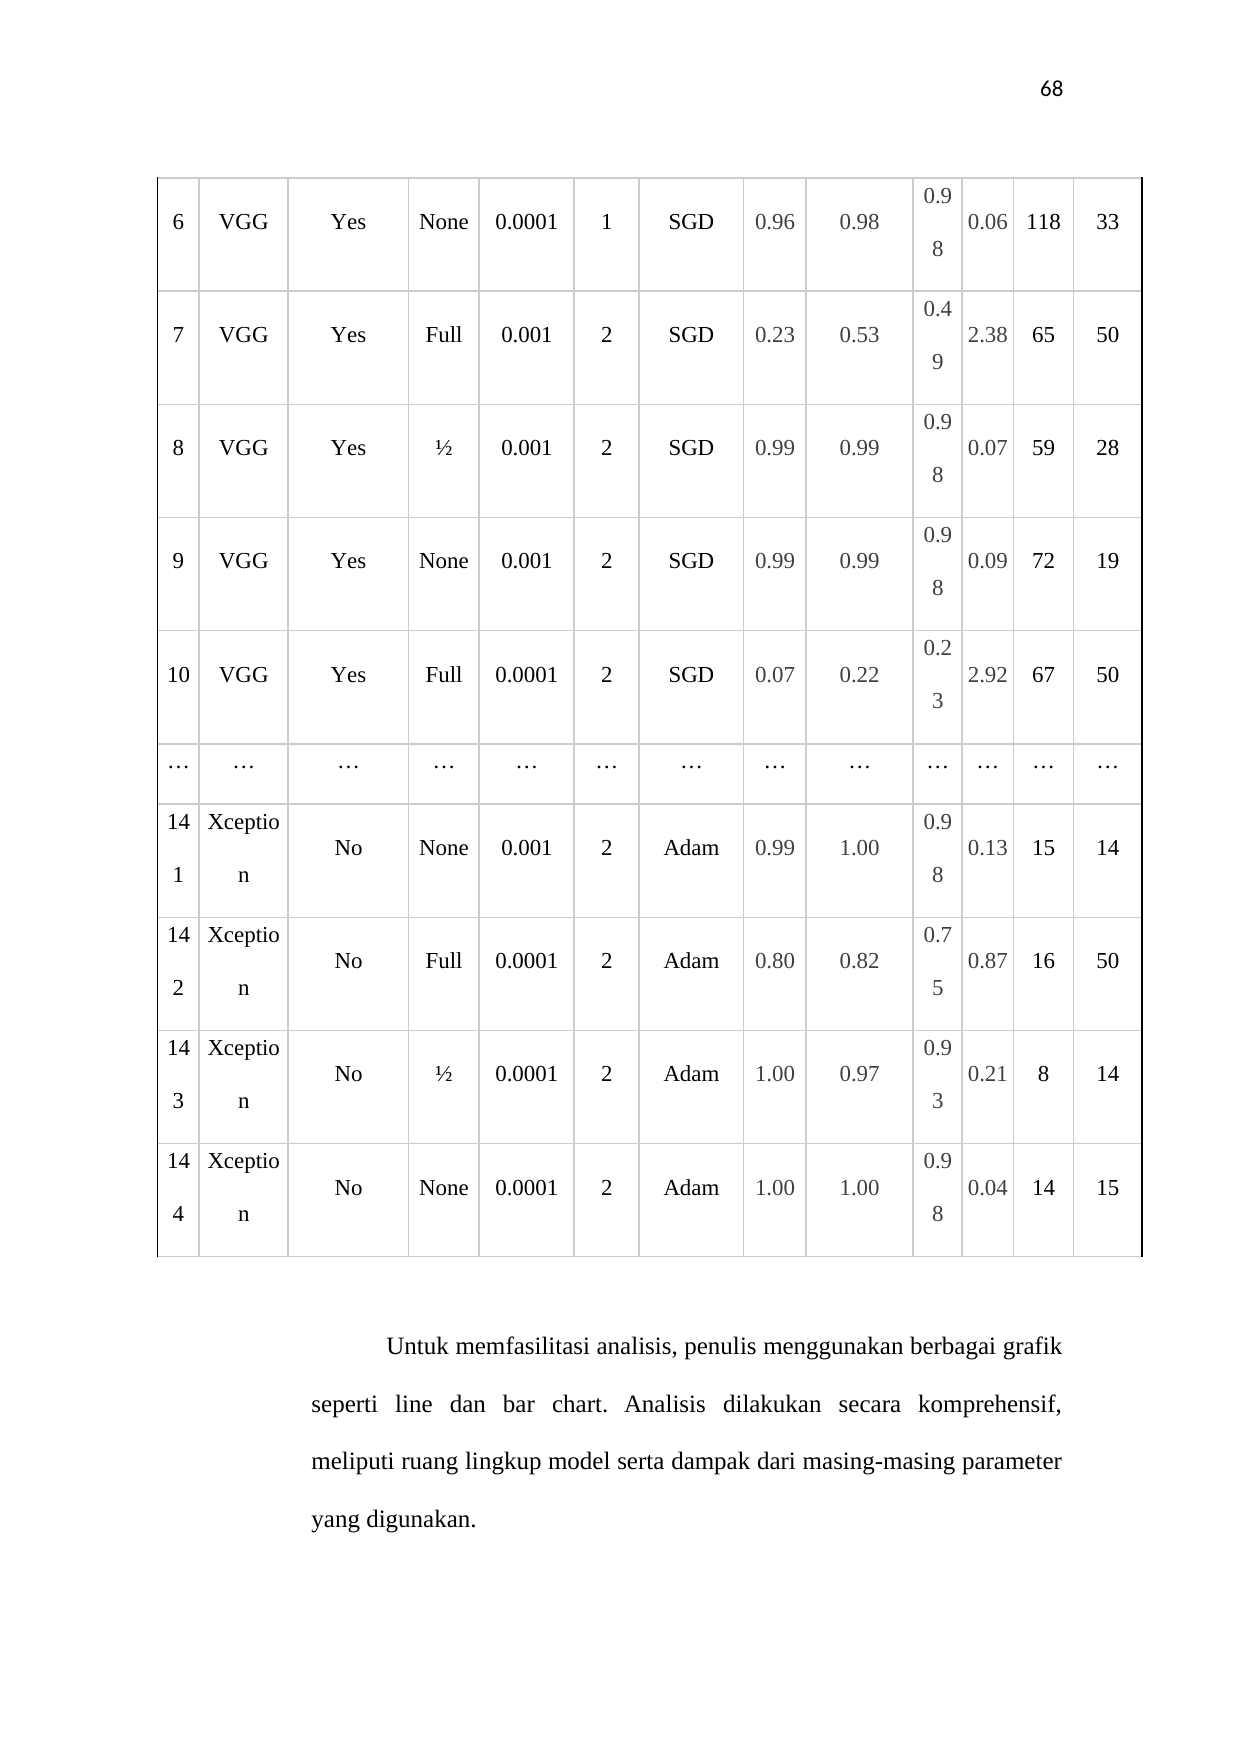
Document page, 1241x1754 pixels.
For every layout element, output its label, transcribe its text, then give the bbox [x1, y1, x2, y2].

table_cell Full [409, 631, 478, 743]
table_cell 1.00 [807, 1144, 912, 1256]
table_cell Adam [640, 1144, 743, 1256]
table_cell 143 [158, 1031, 198, 1143]
table_cell 0.99 [807, 405, 912, 517]
table_cell 1.00 [807, 805, 912, 916]
table_cell VGG [200, 631, 287, 743]
table_cell 15 [1014, 805, 1073, 916]
table_cell Adam [640, 918, 743, 1029]
table_cell 19 [1074, 518, 1141, 630]
table_cell 2 [575, 805, 638, 916]
table_cell 144 [158, 1144, 198, 1256]
table_cell … [158, 745, 198, 803]
table_cell 118 [1014, 179, 1073, 290]
table_cell 0.13 [963, 805, 1013, 916]
table_cell 0.98 [914, 518, 961, 630]
table_cell VGG [200, 292, 287, 403]
table_cell 0.21 [963, 1031, 1013, 1143]
table_cell … [575, 745, 638, 803]
table_cell 2.92 [963, 631, 1013, 743]
table_cell Yes [289, 518, 408, 630]
table_cell 72 [1014, 518, 1073, 630]
table_cell 0.0001 [480, 1144, 573, 1256]
table_cell SGD [640, 405, 743, 517]
table_cell 0.80 [744, 918, 805, 1029]
table_cell 2 [575, 1031, 638, 1143]
table_cell 2 [575, 518, 638, 630]
table_cell 6 [158, 179, 198, 290]
table_cell 33 [1074, 179, 1141, 290]
table_cell 0.99 [744, 518, 805, 630]
table_cell 28 [1074, 405, 1141, 517]
table_cell 0.001 [480, 405, 573, 517]
table_cell Xception [200, 805, 287, 916]
table_cell 0.23 [914, 631, 961, 743]
table_cell ½ [409, 405, 478, 517]
table_cell Adam [640, 805, 743, 916]
table_cell 141 [158, 805, 198, 916]
table_cell 0.98 [807, 179, 912, 290]
table_cell 0.98 [914, 405, 961, 517]
table_cell … [1014, 745, 1073, 803]
table_cell 0.53 [807, 292, 912, 403]
table_cell None [409, 179, 478, 290]
table_cell 0.98 [914, 179, 961, 290]
table_cell … [963, 745, 1013, 803]
table_cell VGG [200, 405, 287, 517]
table_cell 0.87 [963, 918, 1013, 1029]
table_cell 0.001 [480, 805, 573, 916]
table_cell 0.001 [480, 518, 573, 630]
table_cell 0.99 [744, 805, 805, 916]
table_cell 67 [1014, 631, 1073, 743]
table_cell 50 [1074, 631, 1141, 743]
table_cell No [289, 918, 408, 1029]
table_cell 2.38 [963, 292, 1013, 403]
table_cell 0.49 [914, 292, 961, 403]
table_cell 0.22 [807, 631, 912, 743]
table_cell 142 [158, 918, 198, 1029]
table_cell 0.04 [963, 1144, 1013, 1256]
table_cell 15 [1074, 1144, 1141, 1256]
table_cell … [640, 745, 743, 803]
table_cell Adam [640, 1031, 743, 1143]
table_cell 9 [158, 518, 198, 630]
table_cell Xception [200, 1144, 287, 1256]
table_cell No [289, 1144, 408, 1256]
table_cell 7 [158, 292, 198, 403]
table_cell 0.99 [807, 518, 912, 630]
table_cell ½ [409, 1031, 478, 1143]
table_cell 8 [1014, 1031, 1073, 1143]
table_cell None [409, 805, 478, 916]
table_cell SGD [640, 179, 743, 290]
table_cell 0.98 [914, 1144, 961, 1256]
table_cell 0.07 [963, 405, 1013, 517]
table_cell Yes [289, 405, 408, 517]
table_cell 16 [1014, 918, 1073, 1029]
table_cell 0.82 [807, 918, 912, 1029]
table_cell Yes [289, 179, 408, 290]
table_cell 50 [1074, 918, 1141, 1029]
table_cell 0.0001 [480, 918, 573, 1029]
table_cell 1 [575, 179, 638, 290]
table_cell Full [409, 918, 478, 1029]
table_cell SGD [640, 631, 743, 743]
table_cell No [289, 805, 408, 916]
table_cell 8 [158, 405, 198, 517]
table_cell … [480, 745, 573, 803]
table_cell 0.0001 [480, 631, 573, 743]
table_cell Xception [200, 1031, 287, 1143]
table_cell VGG [200, 518, 287, 630]
table_cell 1.00 [744, 1144, 805, 1256]
table_cell 14 [1074, 1031, 1141, 1143]
table_cell No [289, 1031, 408, 1143]
table_cell SGD [640, 518, 743, 630]
table_cell 0.99 [744, 405, 805, 517]
table_cell Yes [289, 631, 408, 743]
table_cell 1.00 [744, 1031, 805, 1143]
table_cell 0.23 [744, 292, 805, 403]
table_cell 14 [1014, 1144, 1073, 1256]
table_cell 0.97 [807, 1031, 912, 1143]
table_cell Full [409, 292, 478, 403]
table_cell … [744, 745, 805, 803]
table_cell 2 [575, 631, 638, 743]
table_cell 50 [1074, 292, 1141, 403]
table_cell 0.0001 [480, 179, 573, 290]
table_cell SGD [640, 292, 743, 403]
table_cell 0.001 [480, 292, 573, 403]
table_cell … [200, 745, 287, 803]
table_cell … [914, 745, 961, 803]
table_cell Xception [200, 918, 287, 1029]
table_cell 59 [1014, 405, 1073, 517]
table_cell 0.07 [744, 631, 805, 743]
table_cell None [409, 1144, 478, 1256]
table_cell Yes [289, 292, 408, 403]
table_cell VGG [200, 179, 287, 290]
table_cell 0.09 [963, 518, 1013, 630]
table_cell None [409, 518, 478, 630]
table_cell 2 [575, 405, 638, 517]
table_cell 0.0001 [480, 1031, 573, 1143]
table_cell … [409, 745, 478, 803]
table_cell … [807, 745, 912, 803]
table_cell 2 [575, 292, 638, 403]
table_cell 0.06 [963, 179, 1013, 290]
table_cell 2 [575, 1144, 638, 1256]
table_cell 65 [1014, 292, 1073, 403]
table_cell 14 [1074, 805, 1141, 916]
table_cell … [1074, 745, 1141, 803]
table_cell 0.98 [914, 805, 961, 916]
table_cell 0.96 [744, 179, 805, 290]
table_cell … [289, 745, 408, 803]
text Untuk memfasilitasi analisis, penulis menggunakan berbagai grafik seperti line dan bar chart. Analisis dilakukan secara komprehensif, meliputi ruang lingkup model serta dampak dari masing-masing parameter yang digunakan. [311, 1331, 1063, 1533]
table_cell 2 [575, 918, 638, 1029]
table_cell 0.93 [914, 1031, 961, 1143]
table_cell 0.75 [914, 918, 961, 1029]
table_cell 10 [158, 631, 198, 743]
